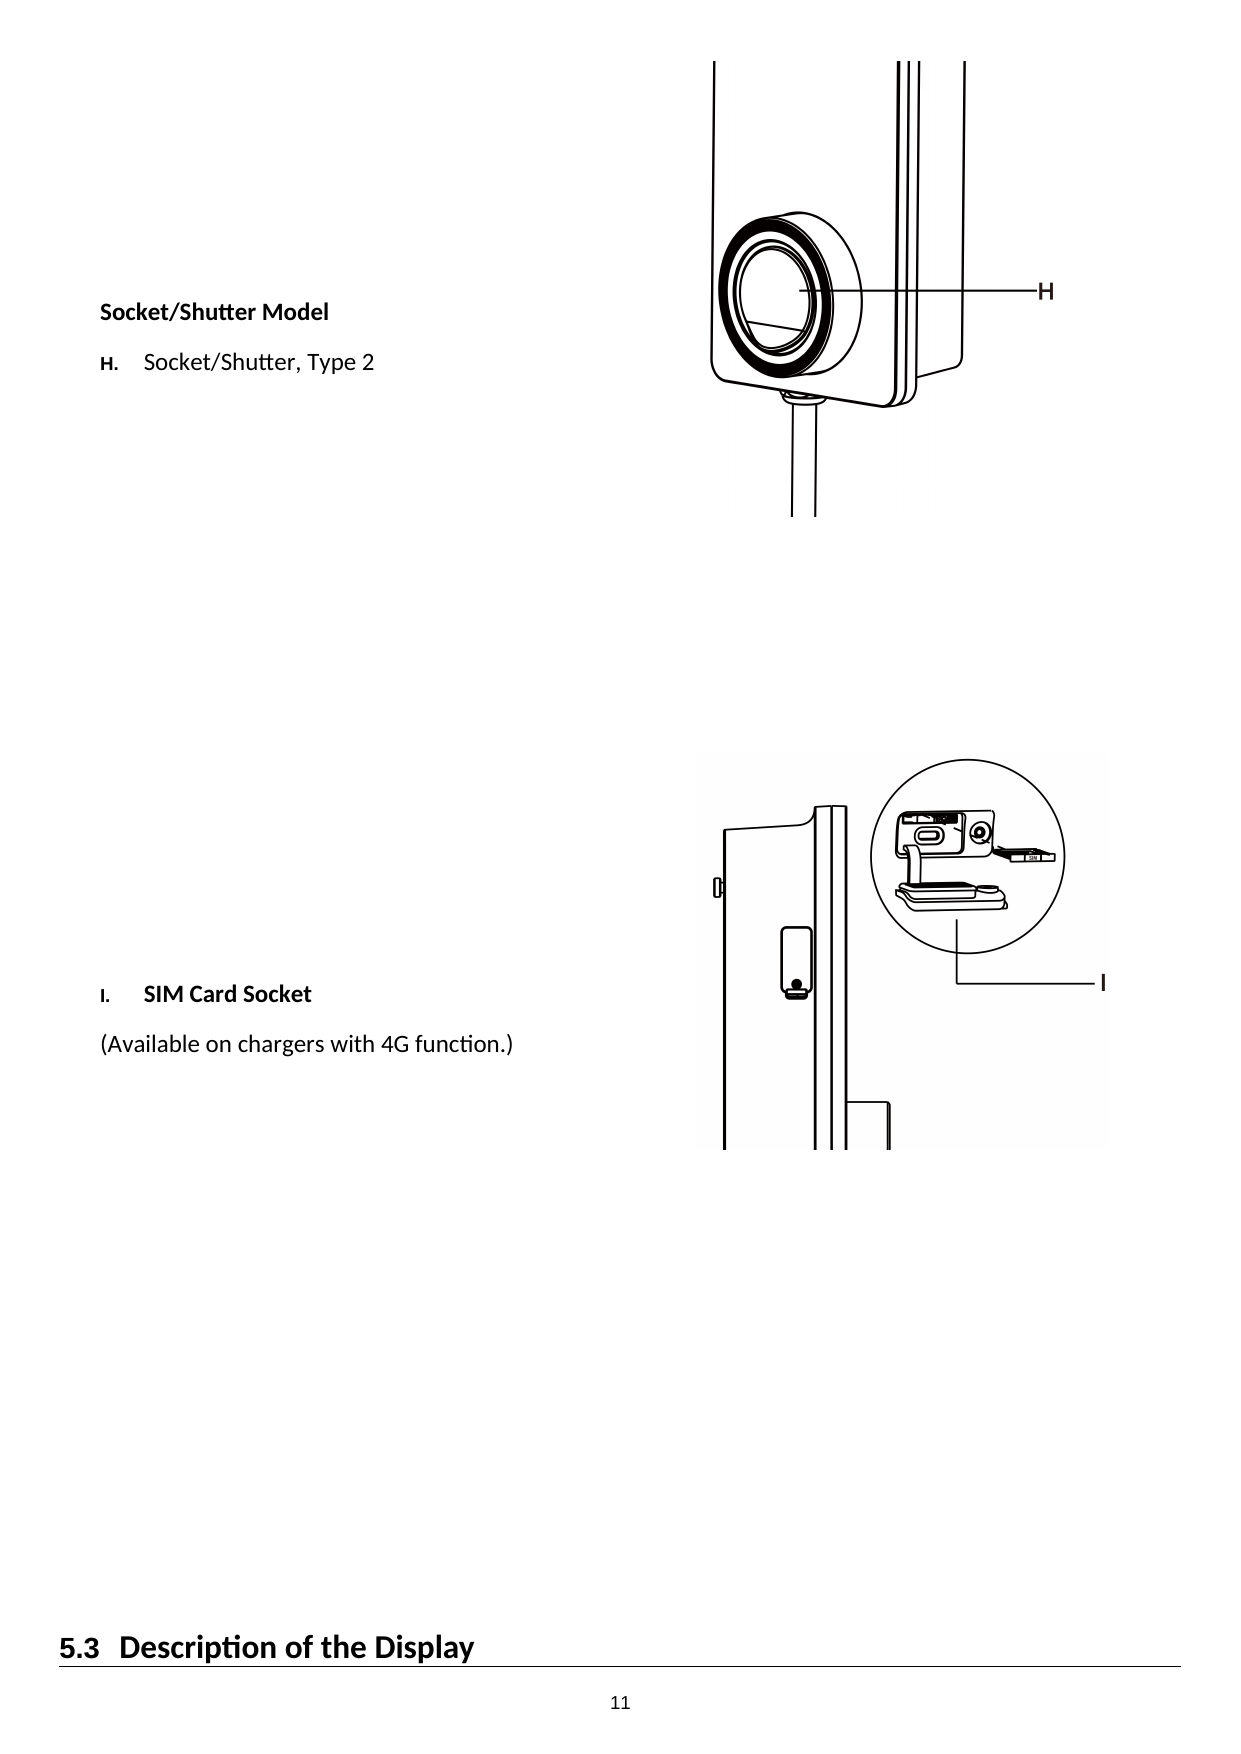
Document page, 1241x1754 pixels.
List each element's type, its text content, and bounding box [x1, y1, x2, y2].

text Description of the Display [59, 1635, 1181, 1666]
table_header [620, 59, 1180, 617]
picture [703, 61, 1058, 517]
picture [696, 753, 1110, 1150]
table_header [620, 751, 1180, 1289]
table_header Socket/Shutter Model Socket/Shutter, Type 2 [59, 59, 619, 617]
table_header SIM Card Socket (Available on chargers with 4G function.) [59, 751, 619, 1289]
